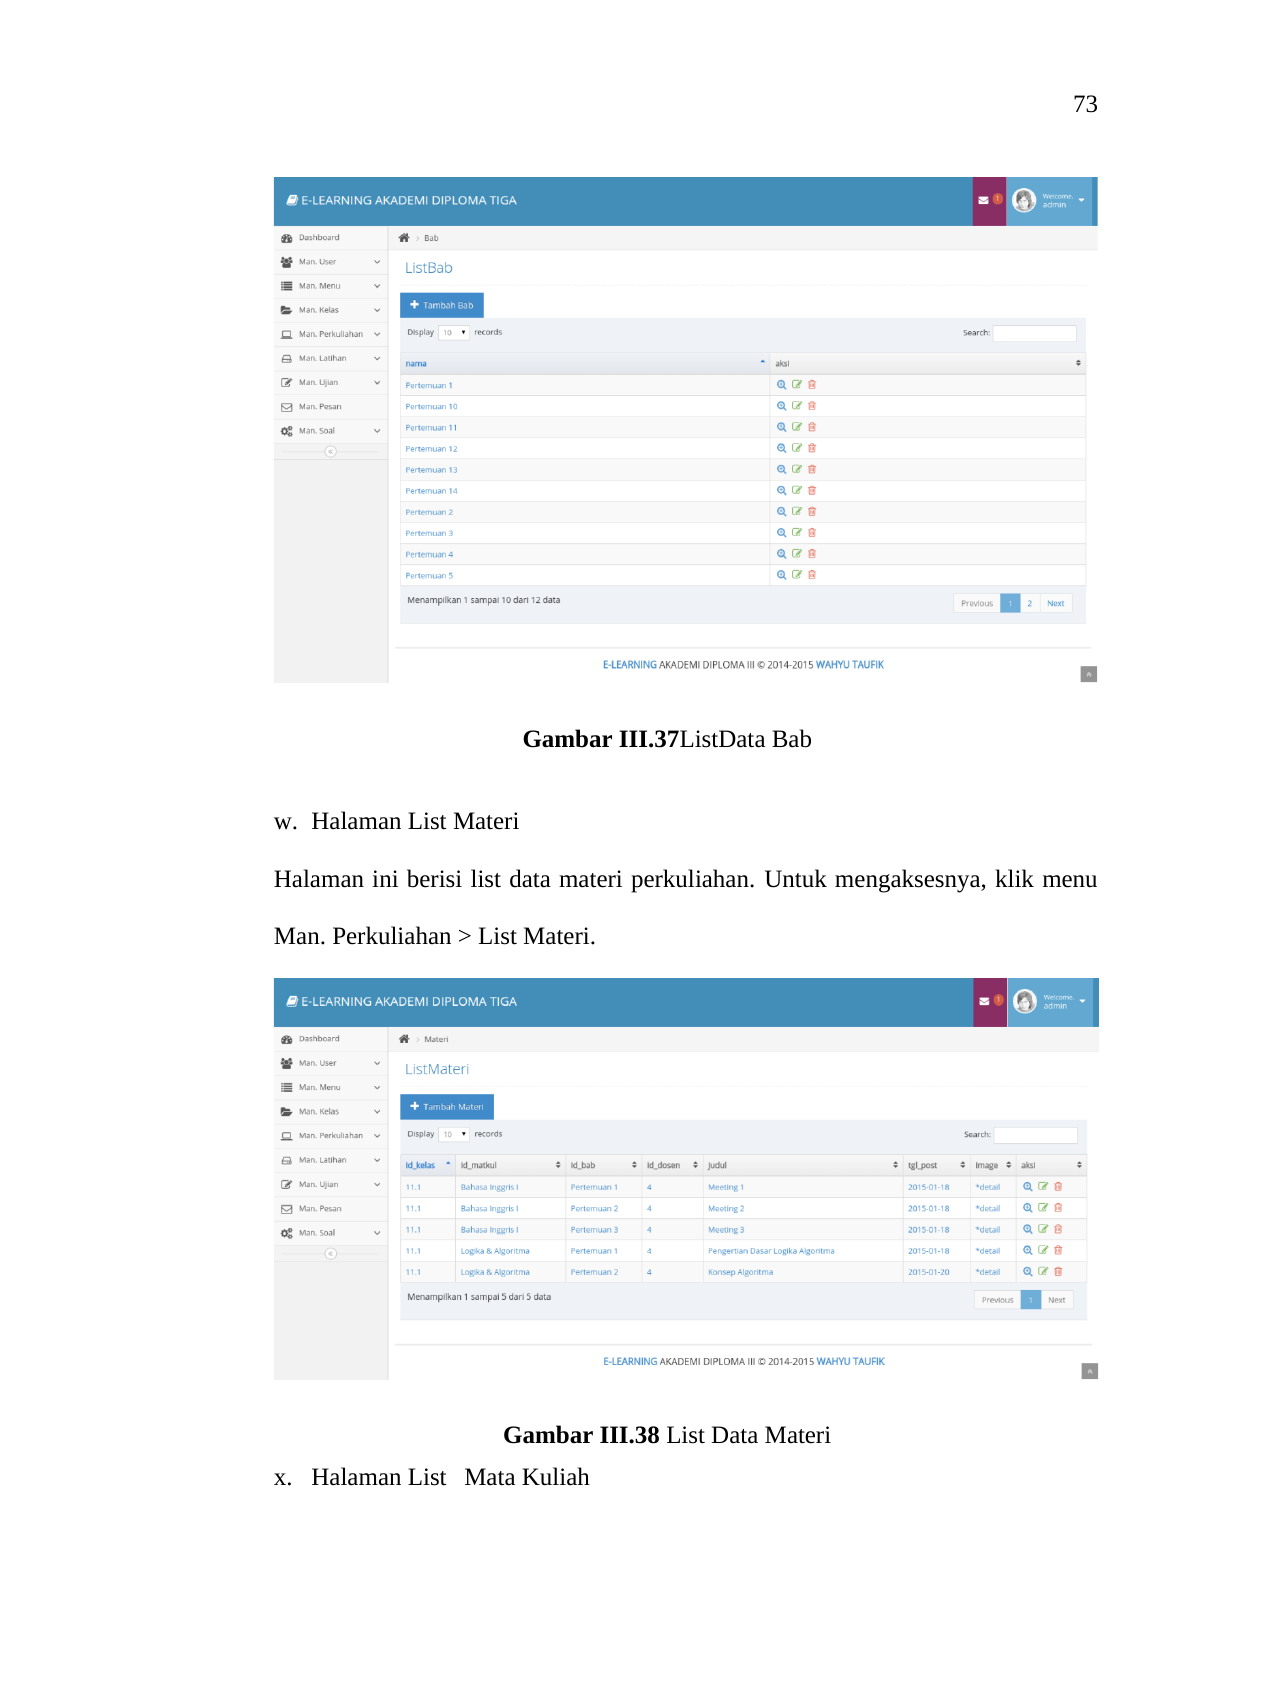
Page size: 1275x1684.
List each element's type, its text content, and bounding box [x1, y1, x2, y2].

picture [273, 978, 1099, 1380]
list Halaman List Mata Kuliah [274, 1462, 1098, 1491]
picture [273, 177, 1098, 683]
text Halaman ini berisi list data materi perkuliahan. Untuk mengaksesnya, klik menu Man. Perkuliahan > List Materi. [274, 864, 1098, 950]
text Gambar III.37ListData Bab [236, 724, 1098, 753]
list Halaman List Materi [274, 806, 1098, 835]
text Gambar III.38 List Data Materi [236, 1421, 1098, 1449]
